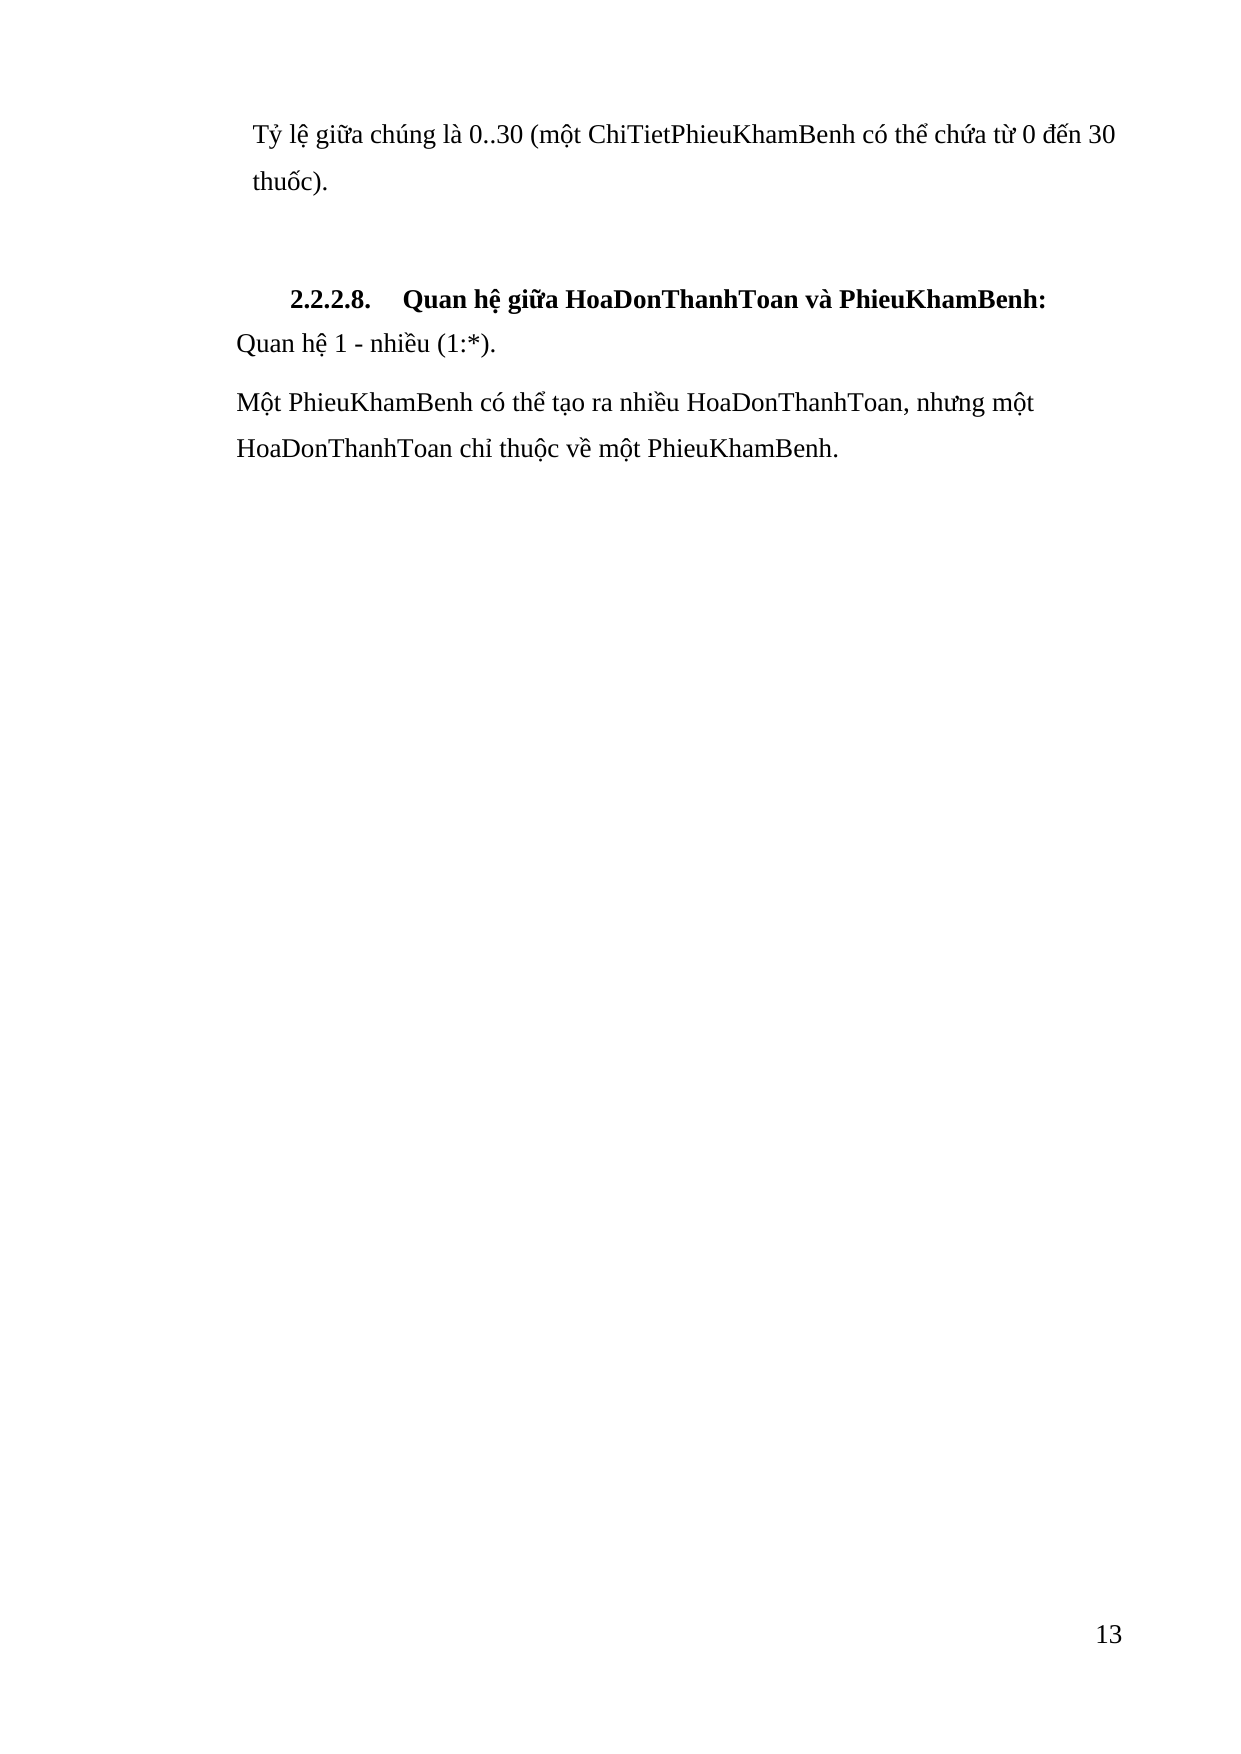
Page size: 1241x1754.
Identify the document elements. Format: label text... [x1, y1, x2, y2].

text Tỷ lệ giữa chúng là 0..30 (một ChiTietPhieuKhamBenh có thể chứa từ 0 đến 30 thuốc). [252, 118, 1122, 196]
subtitle Quan hệ giữa HoaDonThanhToan và PhieuKhamBenh: [290, 283, 1122, 314]
text Quan hệ 1 - nhiều (1:*). [236, 327, 1122, 358]
text Một PhieuKhamBenh có thể tạo ra nhiều HoaDonThanhToan, nhưng một HoaDonThanhToan chỉ thuộc về một PhieuKhamBenh. [236, 386, 1122, 464]
